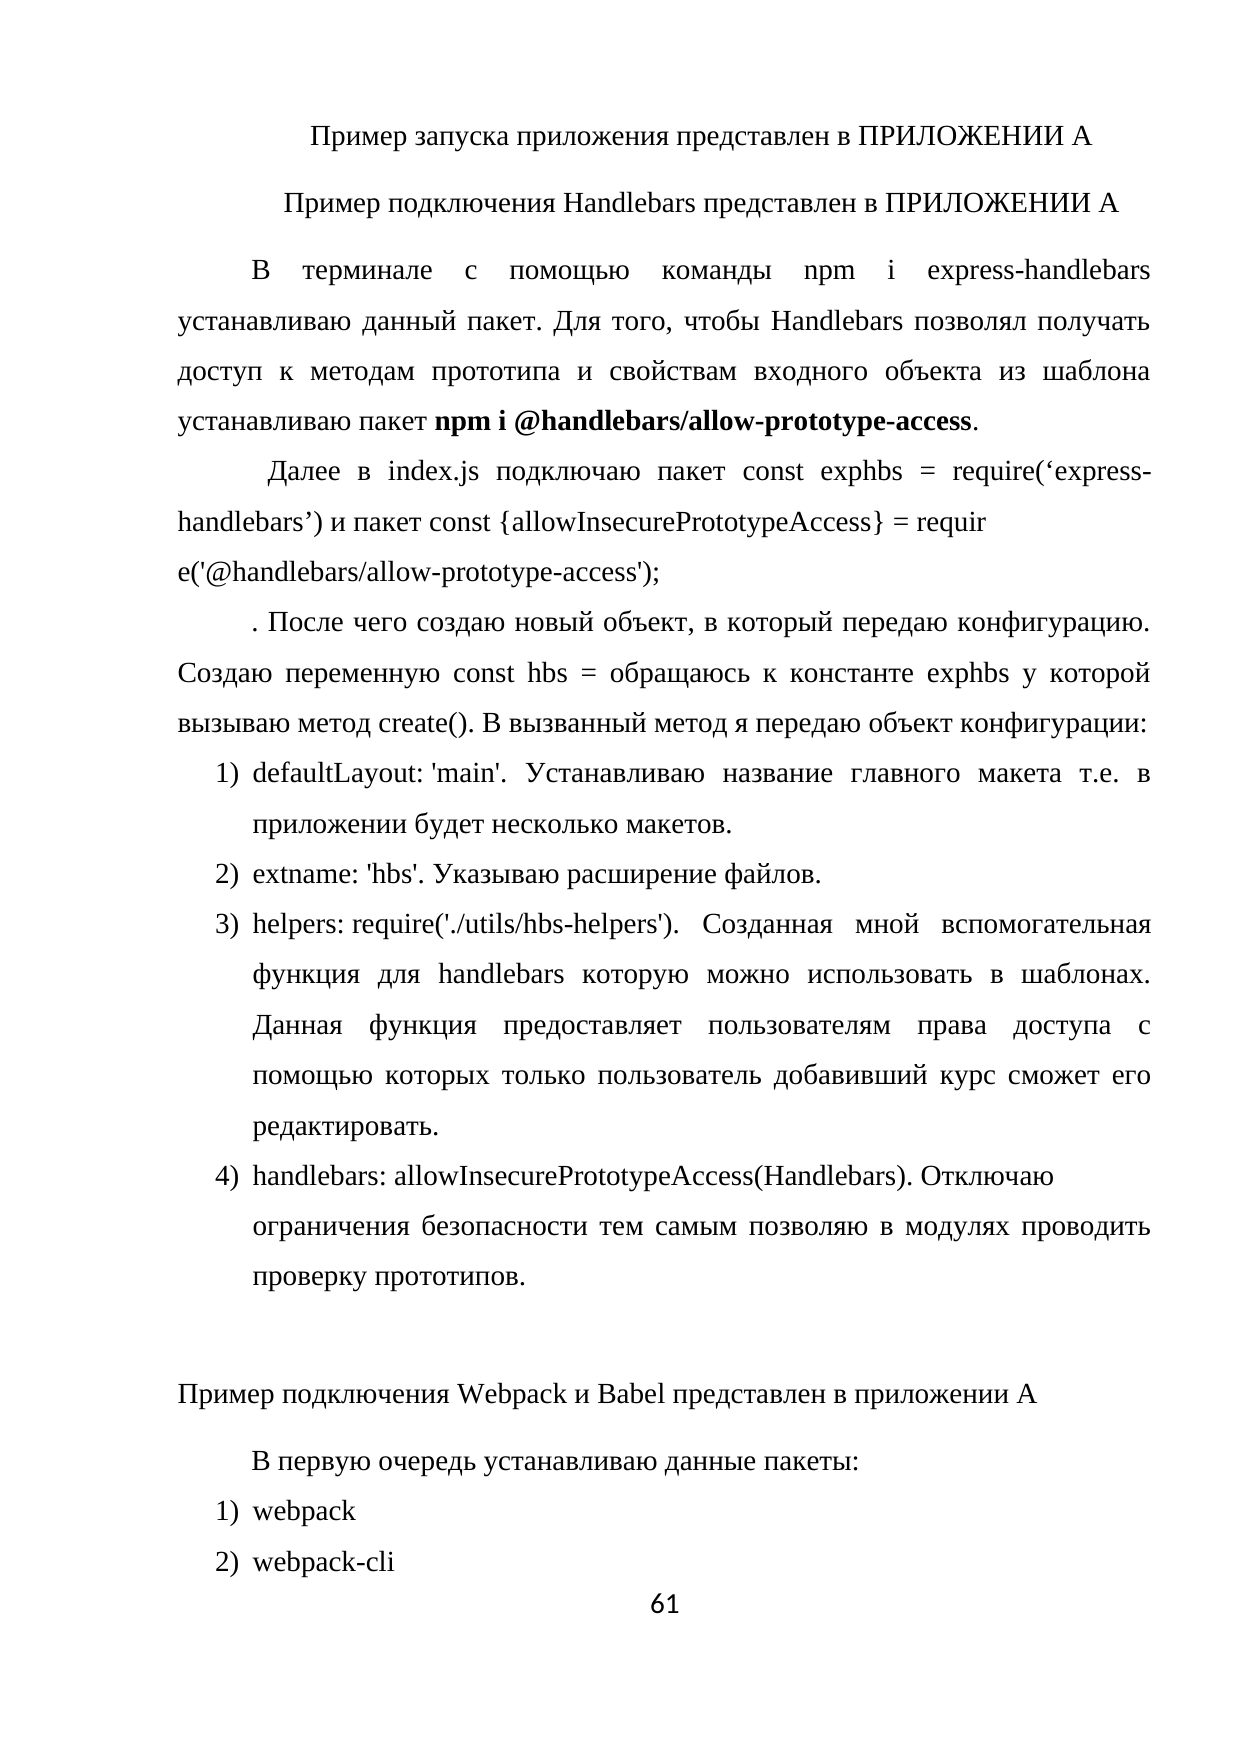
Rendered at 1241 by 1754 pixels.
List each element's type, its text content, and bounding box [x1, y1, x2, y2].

text Пример подключения Handlebars представлен в ПРИЛОЖЕНИИ А [177, 185, 1152, 219]
text . После чего создаю новый объект, в который передаю конфигурацию. Создаю переменную const hbs = обращаюсь к константе exphbs у которой вызываю метод create(). В вызванный метод я передаю объект конфигурации: [177, 604, 1152, 739]
list helpers: require('./utils/hbs-helpers'). Созданная мной вспомогательная функция для handlebars которую можно использовать в шаблонах. Данная функция предоставляет пользователям права доступа с помощью которых только пользователь добавивший курс сможет его редактировать. [215, 906, 1152, 1141]
text Пример запуска приложения представлен в ПРИЛОЖЕНИИ А [177, 118, 1152, 152]
text Далее в index.js подключаю пакет const exphbs = require(‘express-handlebars’) и пакет const {allowInsecurePrototypeAccess} = require('@handlebars/allow-prototype-access'); [177, 453, 1152, 588]
list webpack-cli [215, 1544, 1152, 1577]
list extname: 'hbs'. Указываю расширение файлов. [215, 856, 1152, 889]
list handlebars: allowInsecurePrototypeAccess(Handlebars). Отключаю ограничения безопасности тем самым позволяю в модулях проводить проверку прототипов. [215, 1158, 1152, 1292]
list webpack [215, 1493, 1152, 1527]
text В терминале с помощью команды npm i express-handlebars устанавливаю данный пакет. Для того, чтобы Handlebars позволял получать доступ к методам прототипа и свойствам входного объекта из шаблона устанавливаю пакет npm i @handlebars/allow-prototype-access. [177, 252, 1152, 437]
text В первую очередь устанавливаю данные пакеты: [177, 1443, 1152, 1477]
list defaultLayout: 'main'. Устанавливаю название главного макета т.е. в приложении будет несколько макетов. [215, 755, 1152, 839]
text Пример подключения Webpack и Babel представлен в приложении А [177, 1376, 1152, 1409]
